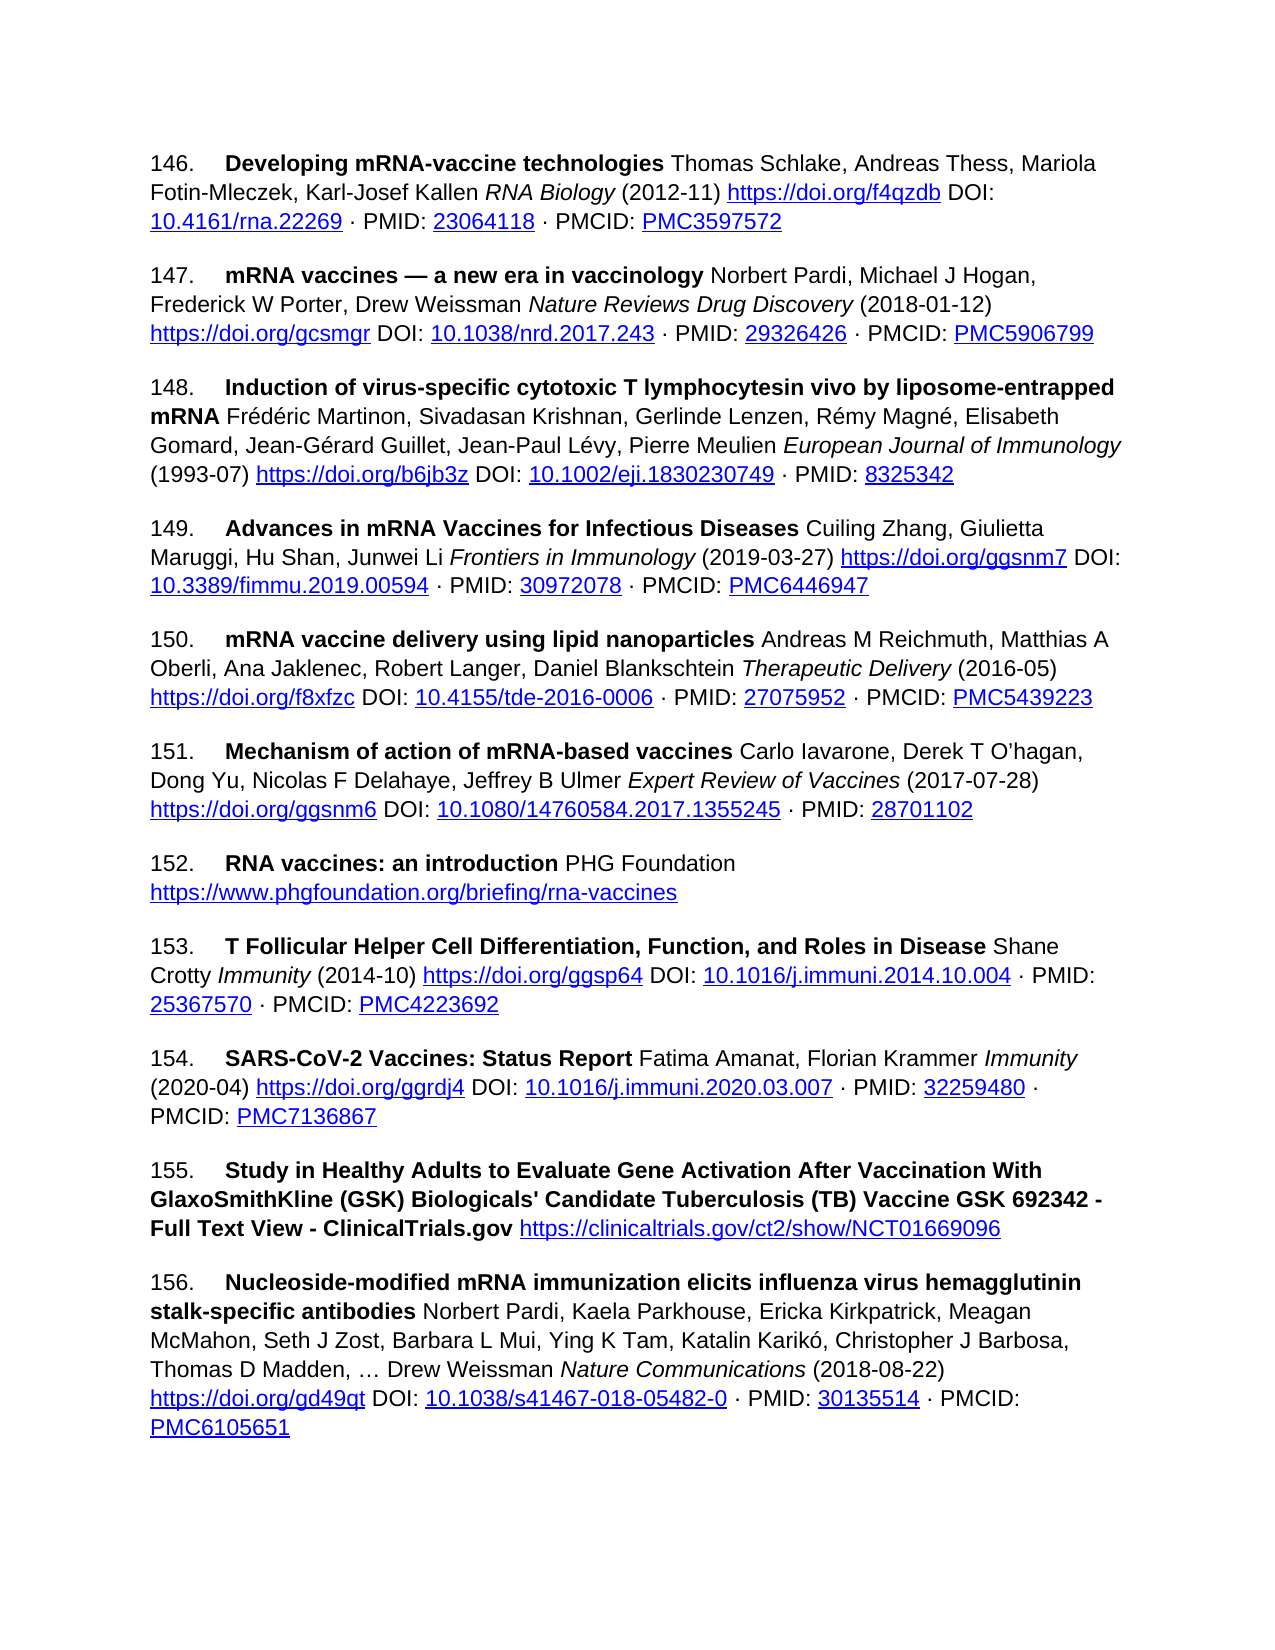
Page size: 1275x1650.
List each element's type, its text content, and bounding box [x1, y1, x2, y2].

text 156. Nucleoside-modified mRNA immunization elicits influenza virus hemagglutinin stalk-specific antibodies Norbert Pardi, Kaela Parkhouse, Ericka Kirkpatrick, Meagan McMahon, Seth J Zost, Barbara L Mui, Ying K Tam, Katalin Karikó, Christopher J Barbosa, Thomas D Madden, … Drew Weissman Nature Communications (2018-08-22) https://doi.org/gd49qt DOI: 10.1038/s41467-018-05482-0 · PMID: 30135514 · PMCID: PMC6105651 [150, 1269, 1125, 1440]
text 150. mRNA vaccine delivery using lipid nanoparticles Andreas M Reichmuth, Matthias A Oberli, Ana Jaklenec, Robert Langer, Daniel Blankschtein Therapeutic Delivery (2016-05) https://doi.org/f8xfzc DOI: 10.4155/tde-2016-0006 · PMID: 27075952 · PMCID: PMC5439223 [150, 626, 1125, 711]
text 151. Mechanism of action of mRNA-based vaccines Carlo Iavarone, Derek T O’hagan, Dong Yu, Nicolas F Delahaye, Jeffrey B Ulmer Expert Review of Vaccines (2017-07-28) https://doi.org/ggsnm6 DOI: 10.1080/14760584.2017.1355245 · PMID: 28701102 [150, 738, 1125, 823]
text 147. mRNA vaccines — a new era in vaccinology Norbert Pardi, Michael J Hogan, Frederick W Porter, Drew Weissman Nature Reviews Drug Discovery (2018-01-12) https://doi.org/gcsmgr DOI: 10.1038/nrd.2017.243 · PMID: 29326426 · PMCID: PMC5906799 [150, 262, 1125, 346]
text 154. SARS-CoV-2 Vaccines: Status Report Fatima Amanat, Florian Krammer Immunity (2020-04) https://doi.org/ggrdj4 DOI: 10.1016/j.immuni.2020.03.007 · PMID: 32259480 · PMCID: PMC7136867 [150, 1045, 1125, 1129]
text 152. RNA vaccines: an introduction PHG Foundation https://www.phgfoundation.org/briefing/rna-vaccines [150, 850, 1125, 906]
text 146. Developing mRNA-vaccine technologies Thomas Schlake, Andreas Thess, Mariola Fotin-Mleczek, Karl-Josef Kallen RNA Biology (2012-11) https://doi.org/f4qzdb DOI: 10.4161/rna.22269 · PMID: 23064118 · PMCID: PMC3597572 [150, 150, 1125, 234]
text 153. T Follicular Helper Cell Differentiation, Function, and Roles in Disease Shane Crotty Immunity (2014-10) https://doi.org/ggsp64 DOI: 10.1016/j.immuni.2014.10.004 · PMID: 25367570 · PMCID: PMC4223692 [150, 933, 1125, 1017]
text 148. Induction of virus-specific cytotoxic T lymphocytesin vivo by liposome-entrapped mRNA Frédéric Martinon, Sivadasan Krishnan, Gerlinde Lenzen, Rémy Magné, Elisabeth Gomard, Jean-Gérard Guillet, Jean-Paul Lévy, Pierre Meulien European Journal of Immunology (1993-07) https://doi.org/b6jb3z DOI: 10.1002/eji.1830230749 · PMID: 8325342 [150, 374, 1125, 487]
text 149. Advances in mRNA Vaccines for Infectious Diseases Cuiling Zhang, Giulietta Maruggi, Hu Shan, Junwei Li Frontiers in Immunology (2019-03-27) https://doi.org/ggsnm7 DOI: 10.3389/fimmu.2019.00594 · PMID: 30972078 · PMCID: PMC6446947 [150, 514, 1125, 599]
text 155. Study in Healthy Adults to Evaluate Gene Activation After Vaccination With GlaxoSmithKline (GSK) Biologicals' Candidate Tuberculosis (TB) Vaccine GSK 692342 - Full Text View - ClinicalTrials.gov https://clinicaltrials.gov/ct2/show/NCT01669096 [150, 1157, 1125, 1241]
